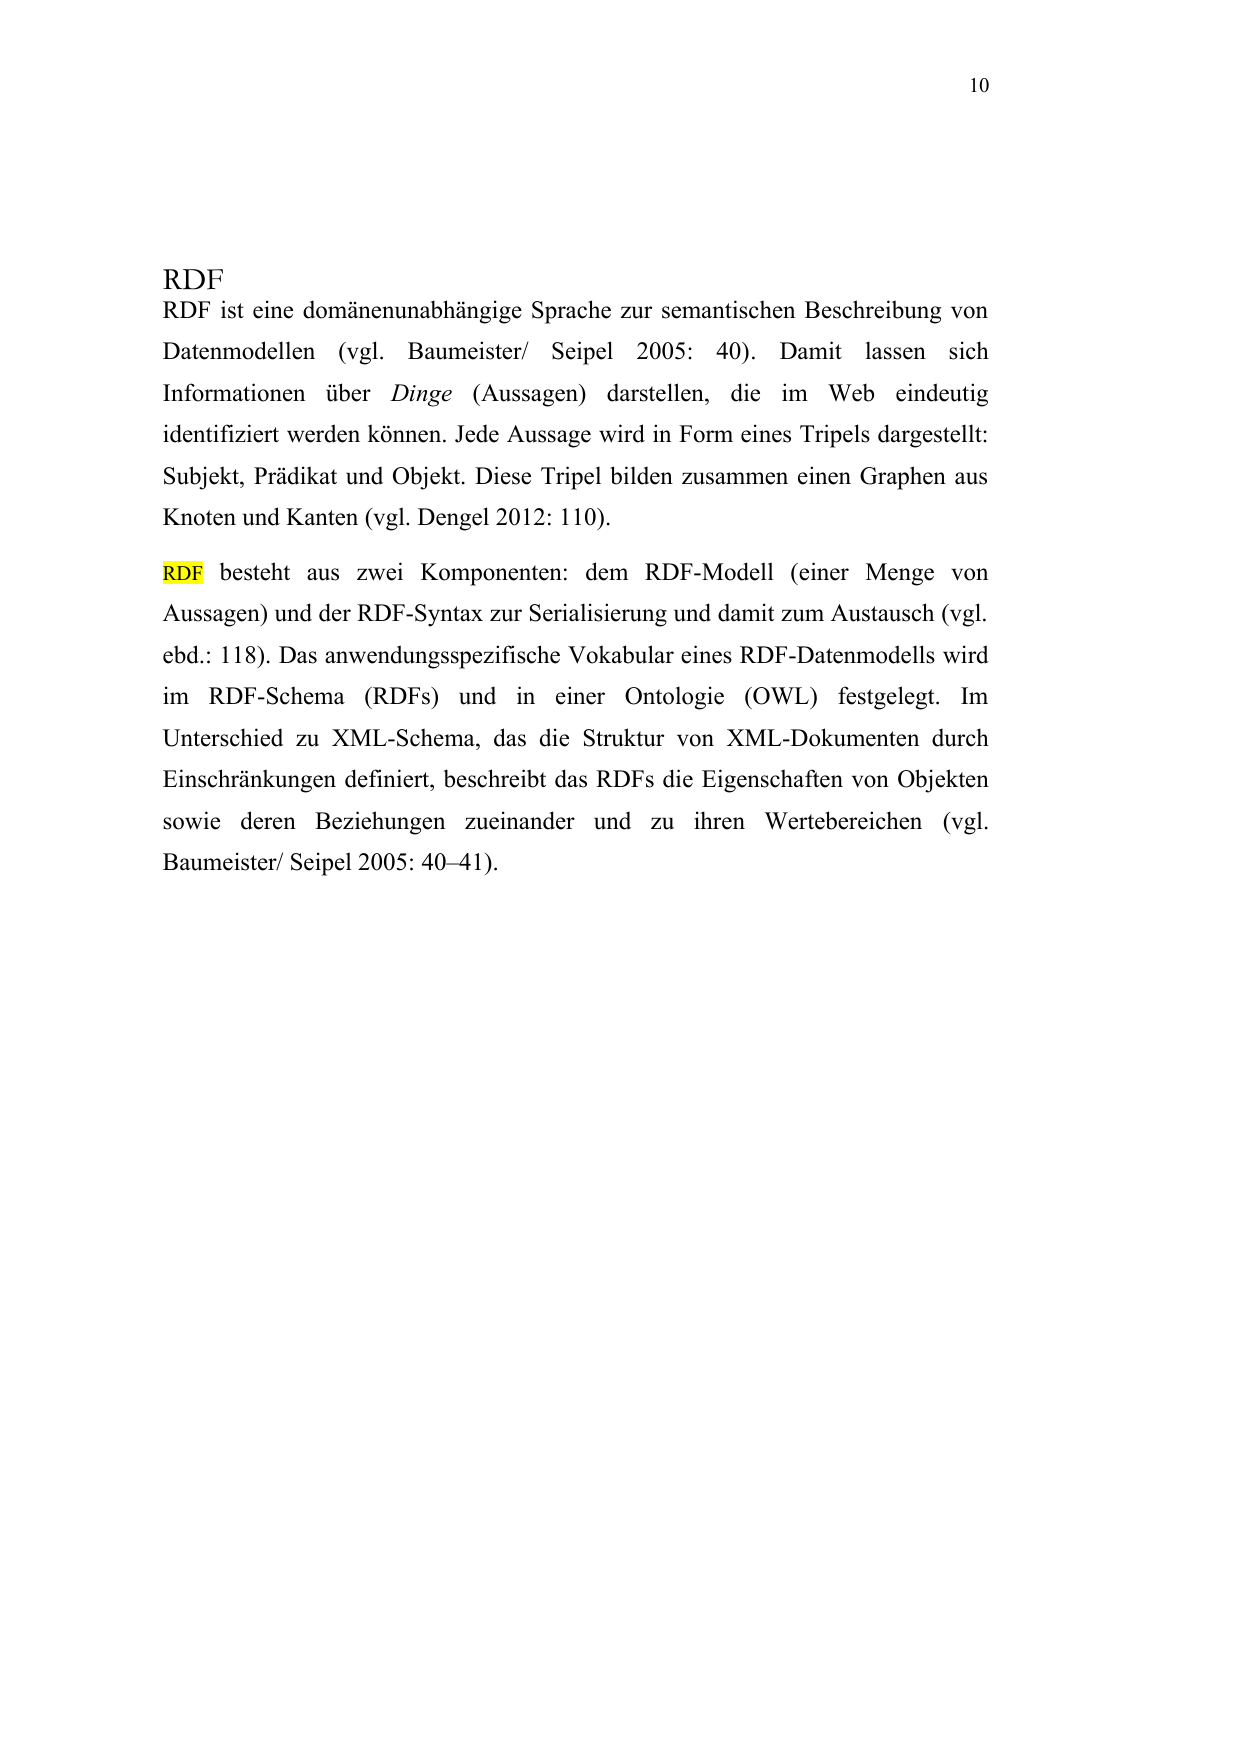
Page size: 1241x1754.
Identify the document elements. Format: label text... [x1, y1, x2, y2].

text RDF besteht aus zwei Komponenten: dem RDF-Modell (einer Menge von Aussagen) und der RDF-Syntax zur Serialisierung und damit zum Austausch (vgl. ebd.: 118). Das anwendungsspezifische Vokabular eines RDF-Datenmodells wird im RDF-Schema (RDFs) und in einer Ontologie (OWL) festgelegt. Im Unterschied zu XML-Schema, das die Struktur von XML-Dokumenten durch Einschränkungen definiert, beschreibt das RDFs die Eigenschaften von Objekten sowie deren Beziehungen zueinander und zu ihren Wertebereichen (vgl. Baumeister/ Seipel 2005: 40–41). [162, 558, 989, 876]
text RDF ist eine domänenunabhängige Sprache zur semantischen Beschreibung von Datenmodellen (vgl. Baumeister/ Seipel 2005: 40). Damit lassen sich Informationen über Dinge (Aussagen) darstellen, die im Web eindeutig identifiziert werden können. Jede Aussage wird in Form eines Tripels dargestellt: Subjekt, Prädikat und Objekt. Diese Tripel bilden zusammen einen Graphen aus Knoten und Kanten (vgl. Dengel 2012: 110). [162, 296, 989, 531]
subtitle RDF [162, 262, 989, 296]
